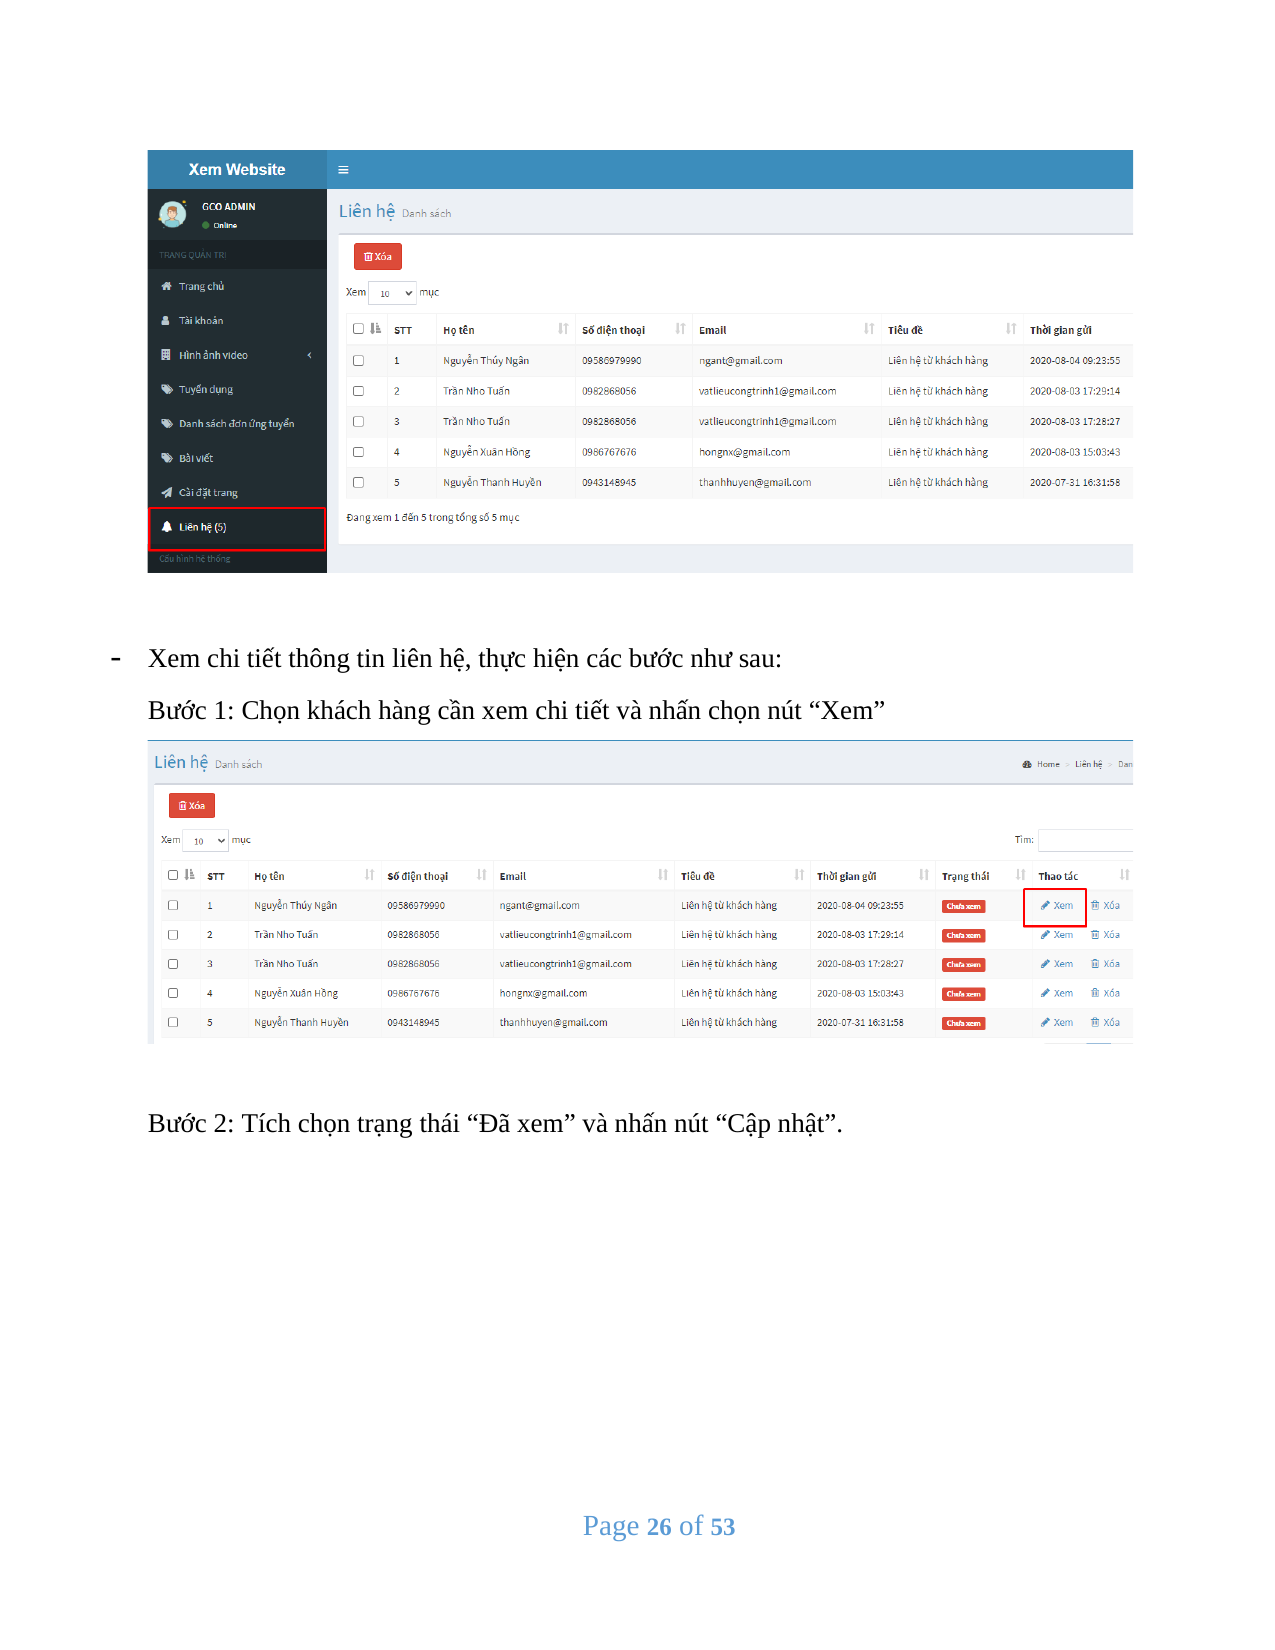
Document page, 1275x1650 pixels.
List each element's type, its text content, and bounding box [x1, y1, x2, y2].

picture [147, 740, 1134, 1044]
list Bước 1: Chọn khách hàng cần xem chi tiết và nhấn chọn nút “Xem” [148, 694, 1133, 725]
text Bước 2: Tích chọn trạng thái “Đã xem” và nhấn nút “Cập nhật”. [148, 1107, 1133, 1138]
list Xem chi tiết thông tin liên hệ, thực hiện các bước như sau: [110, 636, 1133, 675]
picture [147, 150, 1134, 573]
